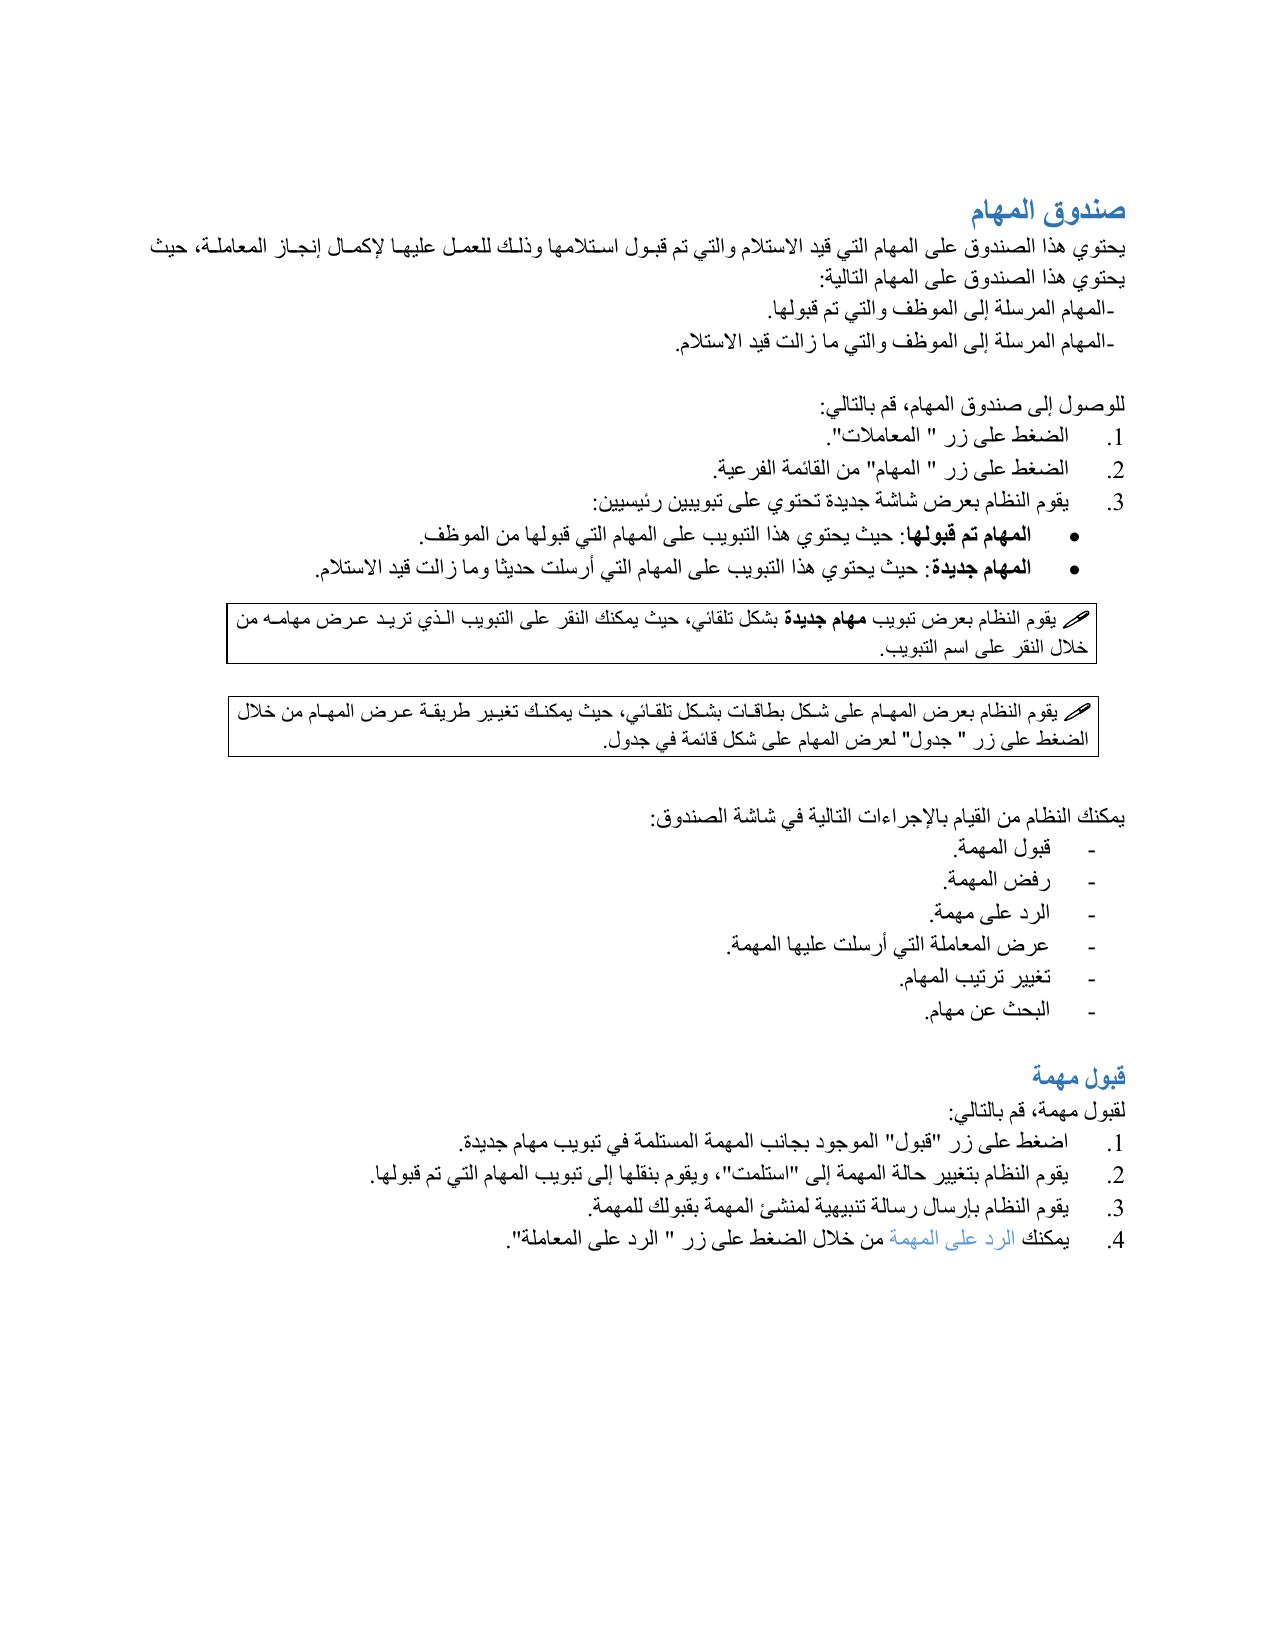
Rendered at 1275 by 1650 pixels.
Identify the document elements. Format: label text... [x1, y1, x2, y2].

text يحتوي هذا الصندوق على المهام التي قيد الاستلام والتي تم قبول استلامها وذلك للعمل عليها لإكمال إنجاز المعاملة، حيث يحتوي هذا الصندوق على المهام التالية: [150, 233, 1125, 293]
list المهام تم قبولها: حيث يحتوي هذا التبويب على المهام التي قبولها من الموظف. [150, 519, 1069, 550]
list يقوم النظام بإرسال رسالة تنبيهية لمنشئ المهمة بقبولك للمهمة. [150, 1193, 1106, 1222]
list يمكنك الرد على المهمة من خلال الضغط على زر " الرد على المعاملة". [150, 1225, 1106, 1254]
list الرد على مهمة. [150, 899, 1087, 927]
text لقبول مهمة، قم بالتالي: [150, 1097, 1125, 1126]
list البحث عن مهام. [150, 996, 1087, 1025]
text يمكنك النظام من القيام بالإجراءات التالية في شاشة الصندوق: [150, 803, 1125, 832]
text للوصول إلى صندوق المهام، قم بالتالي: [150, 391, 1125, 420]
list عرض المعاملة التي أرسلت عليها المهمة. [150, 931, 1087, 960]
list الضغط على زر " المهام" من القائمة الفرعية. [150, 455, 1106, 483]
list المهام المرسلة إلى الموظف والتي ما زالت قيد الاستلام. [150, 328, 1106, 357]
list اضغط على زر "قبول" الموجود بجانب المهمة المستلمة في تبويب مهام جديدة. [150, 1128, 1106, 1157]
list المهام جديدة: حيث يحتوي هذا التبويب على المهام التي أرسلت حديثا وما زالت قيد الاستلام. [150, 553, 1069, 583]
list رفض المهمة. [150, 866, 1087, 895]
list تغيير ترتيب المهام. [150, 963, 1087, 992]
subtitle صندوق المهام [150, 192, 1125, 230]
subtitle قبول مهمة [150, 1063, 1125, 1095]
list يقوم النظام بتغيير حالة المهمة إلى "استلمت"، ويقوم بنقلها إلى تبويب المهام التي تم قبولها. [150, 1161, 1106, 1189]
list يقوم النظام بعرض شاشة جديدة تحتوي على تبويبين رئيسيين: [150, 487, 1106, 516]
list الضغط على زر " المعاملات". [150, 422, 1106, 451]
list قبول المهمة. [150, 834, 1087, 863]
list المهام المرسلة إلى الموظف والتي تم قبولها. [150, 296, 1106, 324]
